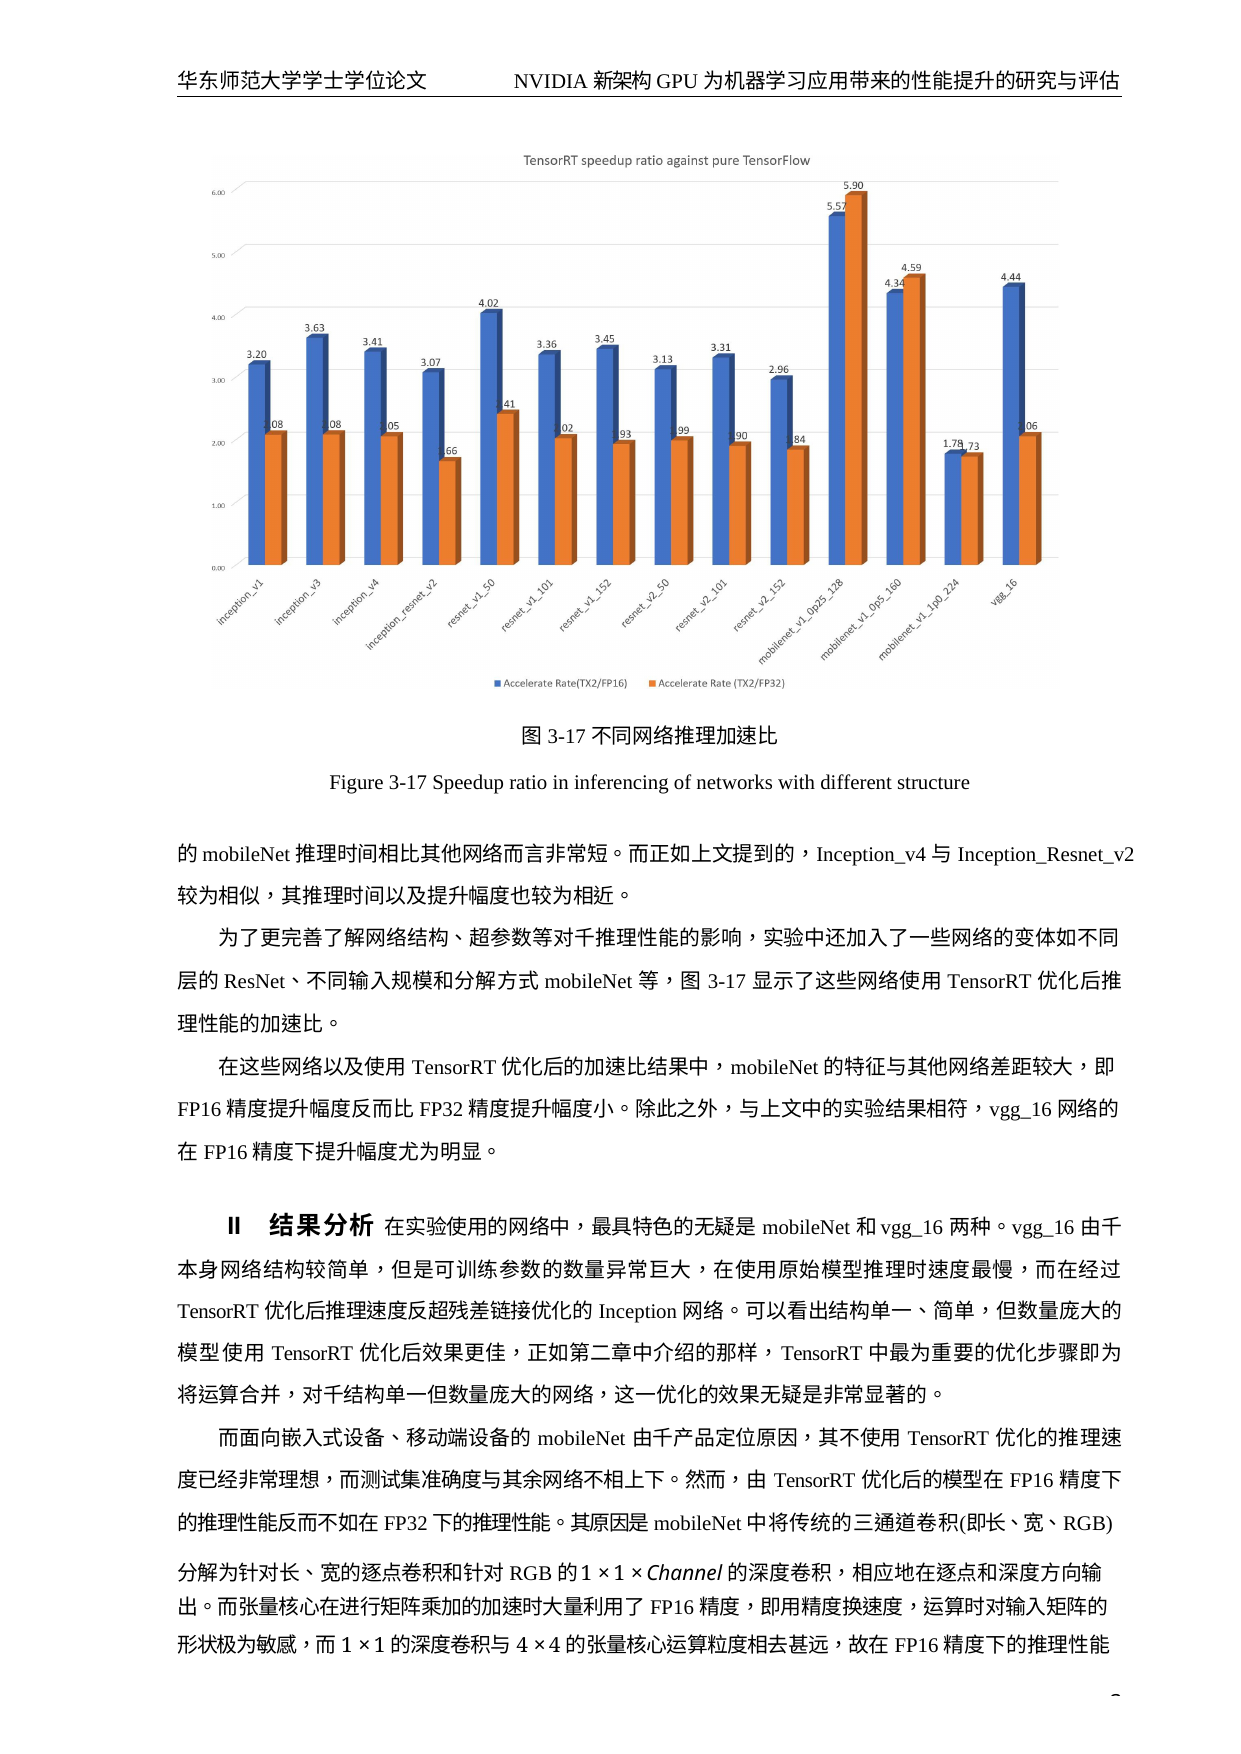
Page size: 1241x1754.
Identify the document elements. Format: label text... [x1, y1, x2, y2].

text 分解为针对长、宽的逐点卷积和针对 RGB 的 1 × 1 × Channel 的深度卷积，相应地在逐点和深度方向输 [177, 1551, 1155, 1588]
picture [211, 155, 1060, 689]
text Figure 3-17 Speedup ratio in inferencing of networks with different structure [156, 770, 1143, 794]
text 图 3-17 不同网络推理加速比 [156, 721, 1143, 750]
text 为了更完善了解网络结构、超参数等对千推理性能的影响，实验中还加入了一些网络的变体如不同层的ResNet、不同输入规模和分解方式mobileNet 等，图 3-17 显示了这些网络使用TensorRT 优化后推理性能的加速比。 [177, 923, 1122, 1037]
text 较为相似，其推理时间以及提升幅度也较为相近。 [177, 881, 1155, 909]
text 出。而张量核心在进行矩阵乘加的加速时大量利用了 FP16 精度，即用精度换速度，运算时对输入矩阵的形状极为敏感，而 1 × 1 的深度卷积与 4 × 4 的张量核心运算粒度相去甚远，故在 FP16 精度下的推理性能 [177, 1592, 1122, 1659]
text FP16 精度提升幅度反而比 FP32 精度提升幅度小。除此之外，与上文中的实验结果相符，vgg_16 网络的在 FP16 精度下提升幅度尤为明显。 [177, 1094, 1127, 1165]
text 而面向嵌入式设备、移动端设备的 mobileNet 由千产品定位原因，其不使用 TensorRT 优化的推理速度已经非常理想，而测试集准确度与其余网络不相上下。然而，由 TensorRT 优化后的模型在 FP16 精度下的推理性能反而不如在 FP32 下的推理性能。其原因是 mobileNet 中将传统的三通道卷积(即长、宽、RGB) [177, 1423, 1122, 1537]
text 在这些网络以及使用 TensorRT 优化后的加速比结果中，mobileNet 的特征与其他网络差距较大，即 [219, 1052, 1155, 1080]
text 的mobileNet 推理时间相比其他网络而言非常短。而正如上文提到的，Inception_v4 与 Inception_Resnet_v2 [177, 839, 1155, 867]
list 结果分析 在实验使用的网络中，最具特色的无疑是 mobileNet 和 vgg_16 两种。vgg_16 由千本身网络结构较简单，但是可训练参数的数量异常巨大，在使用原始模型推理时速度最慢，而在经过TensorRT 优化后推理速度反超残差链接优化的 Inception 网络。可以看出结构单一、简单，但数量庞大的模型使用TensorRT 优化后效果更佳，正如第二章中介绍的那样，TensorRT 中最为重要的优化步骤即为将运算合并，对千结构单一但数量庞大的网络，这一优化的效果无疑是非常显著的。 [177, 1207, 1122, 1409]
